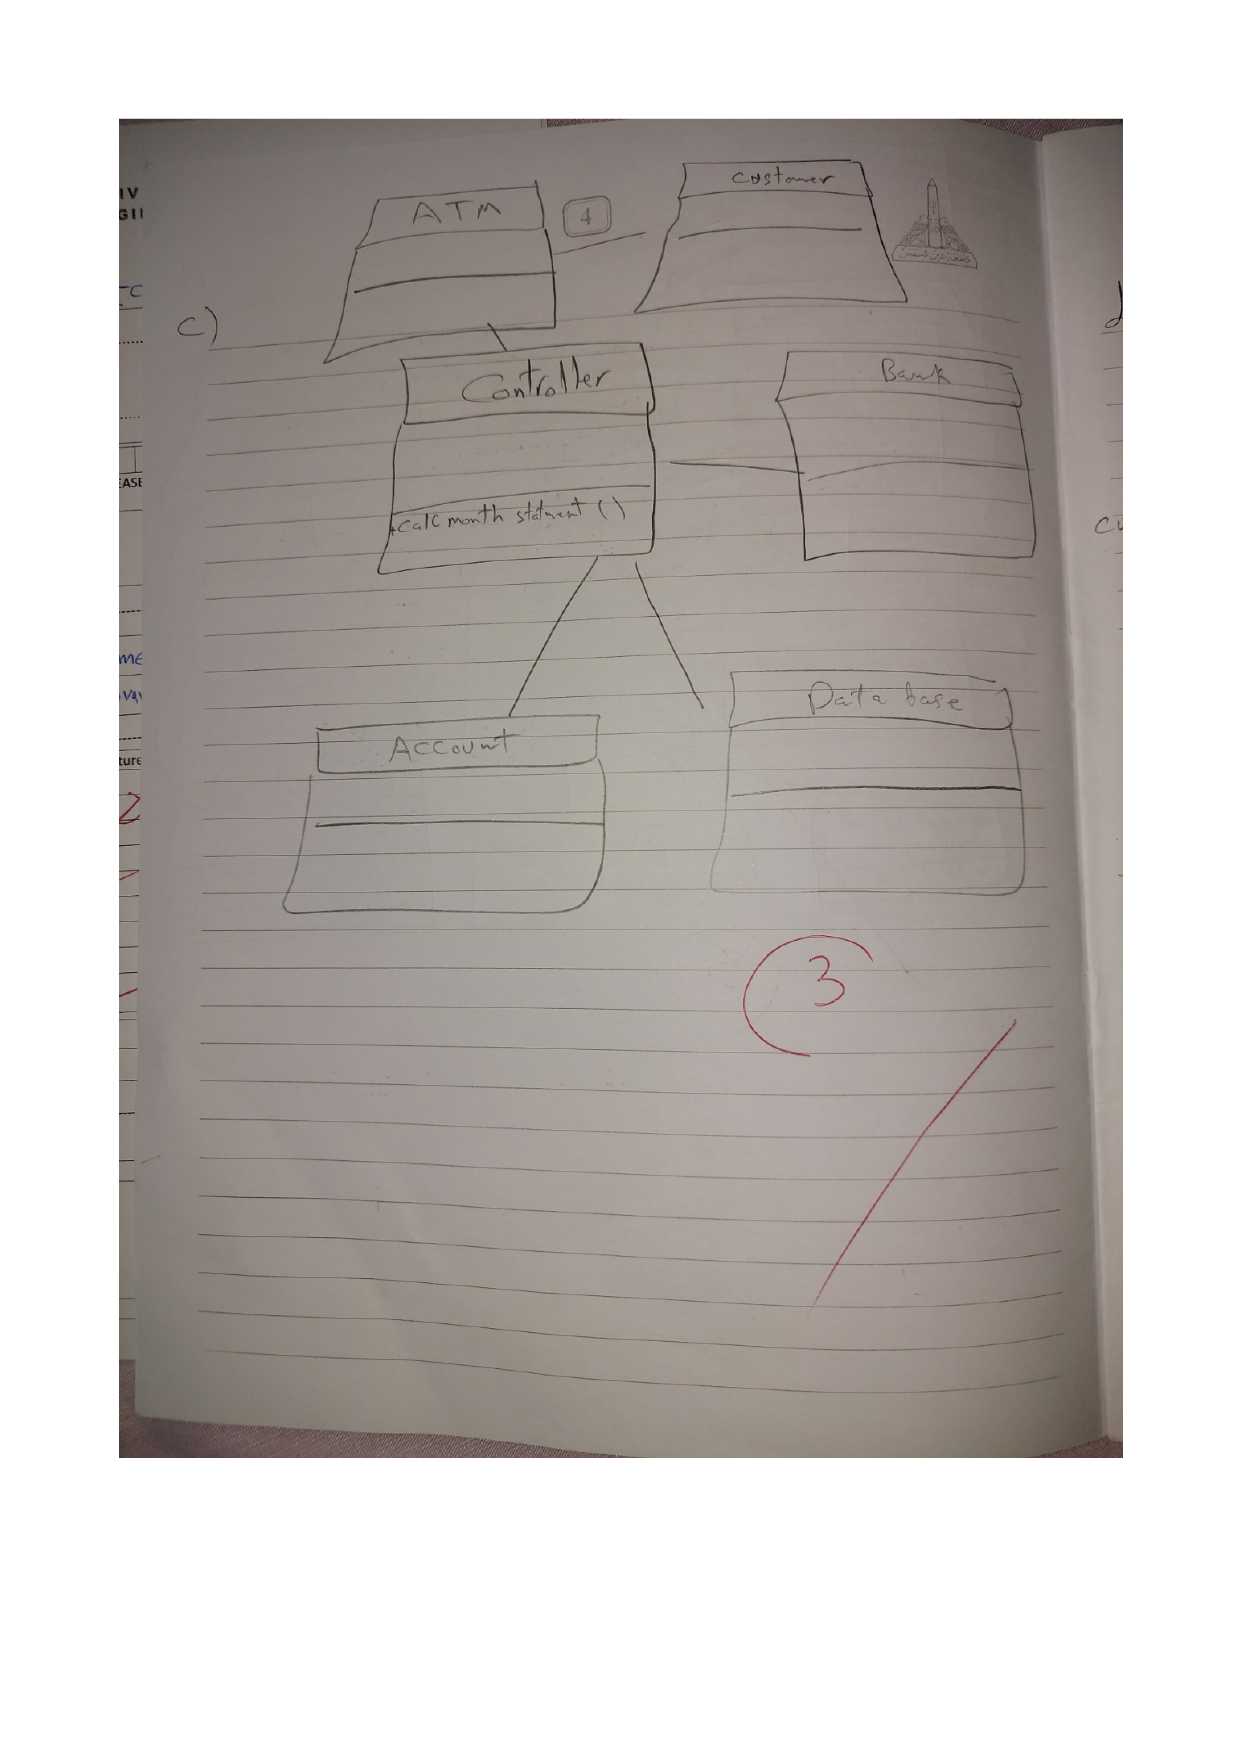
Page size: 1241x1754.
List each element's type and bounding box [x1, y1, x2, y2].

picture [120, 120, 1123, 1456]
